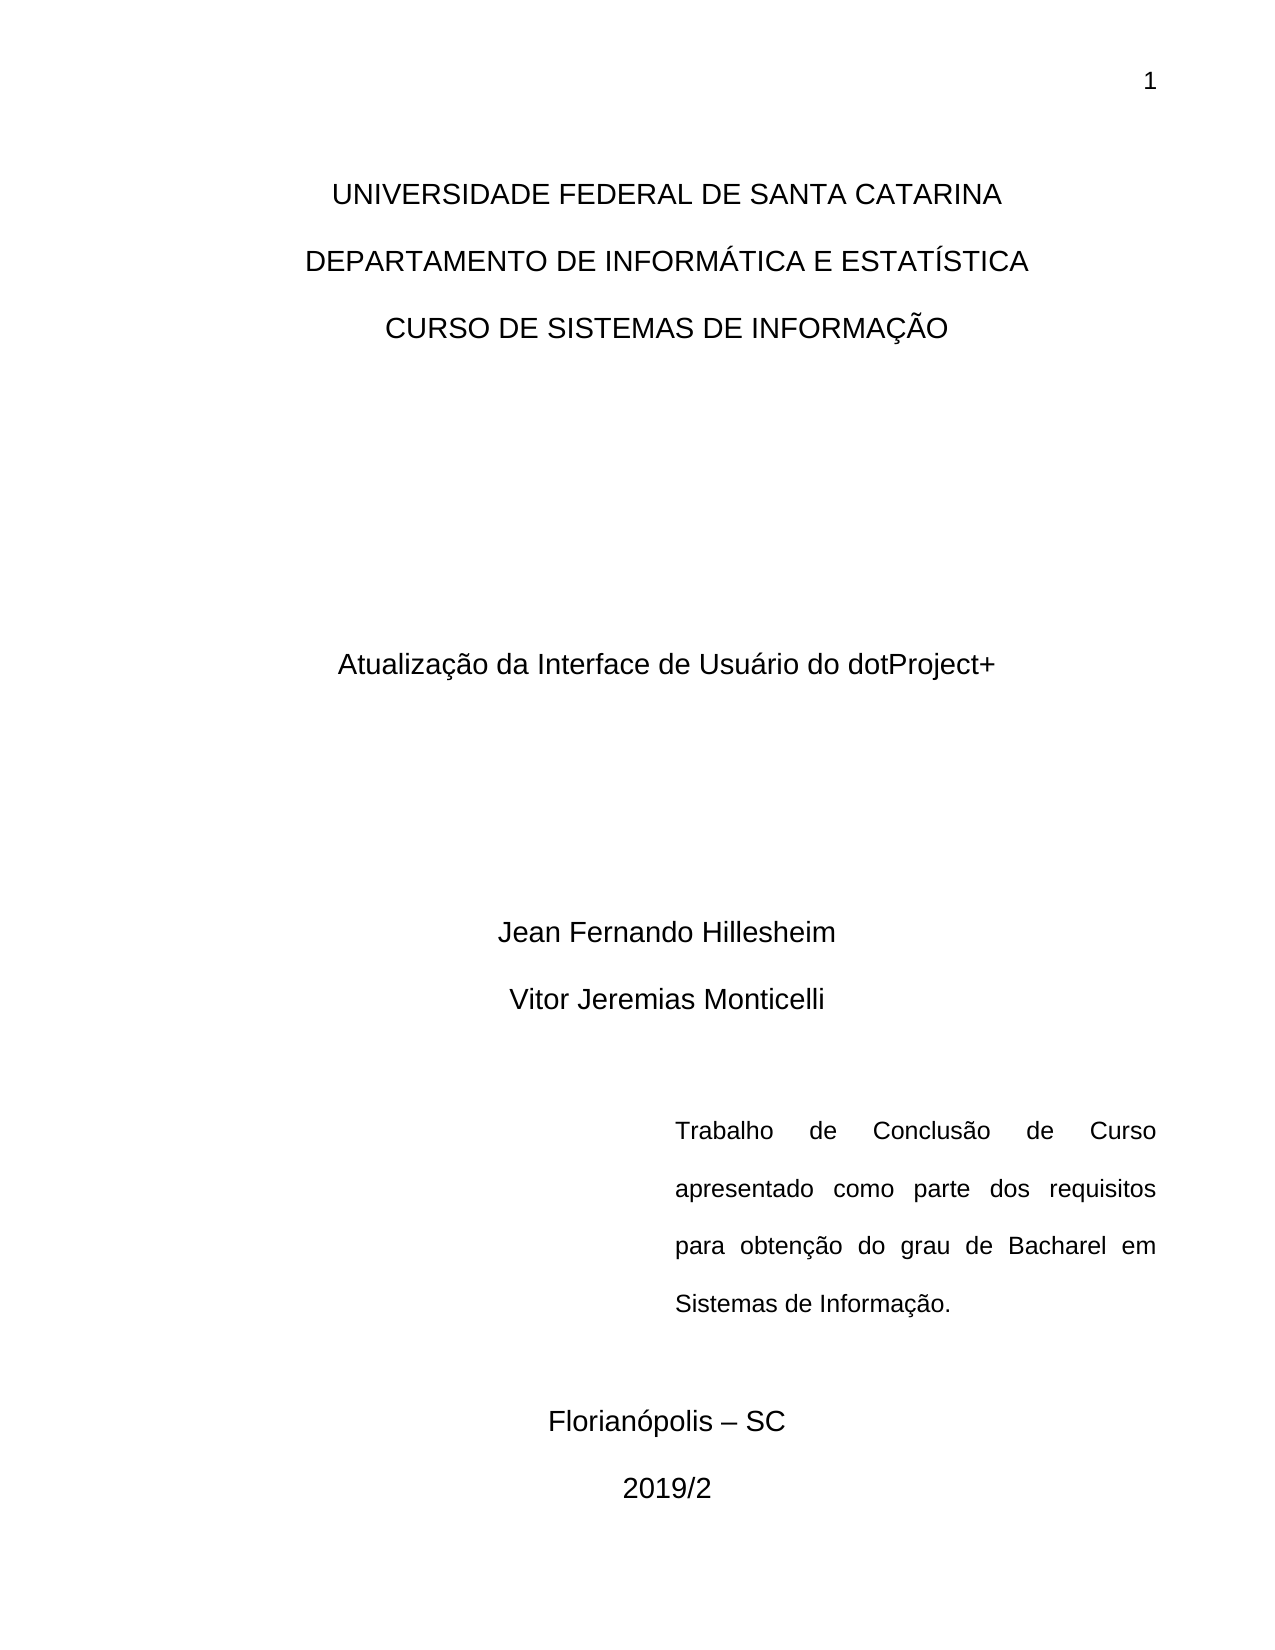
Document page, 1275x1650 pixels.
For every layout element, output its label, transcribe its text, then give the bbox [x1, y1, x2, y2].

text Atualização da Interface de Usuário do dotProject+ [177, 647, 1157, 680]
text Vitor Jeremias Monticelli [177, 982, 1157, 1016]
text UNIVERSIDADE FEDERAL DE SANTA CATARINA [177, 177, 1157, 211]
text DEPARTAMENTO DE INFORMÁTICA E ESTATÍSTICA [177, 244, 1157, 278]
text Jean Fernando Hillesheim [177, 915, 1157, 949]
text Trabalho de Conclusão de Curso apresentado como parte dos requisitos para obtenção do grau de Bacharel em Sistemas de Informação. [675, 1116, 1157, 1318]
text CURSO DE SISTEMAS DE INFORMAÇÃO [177, 311, 1157, 345]
text 2019/2 [177, 1471, 1157, 1504]
text Florianópolis – SC [177, 1404, 1157, 1437]
